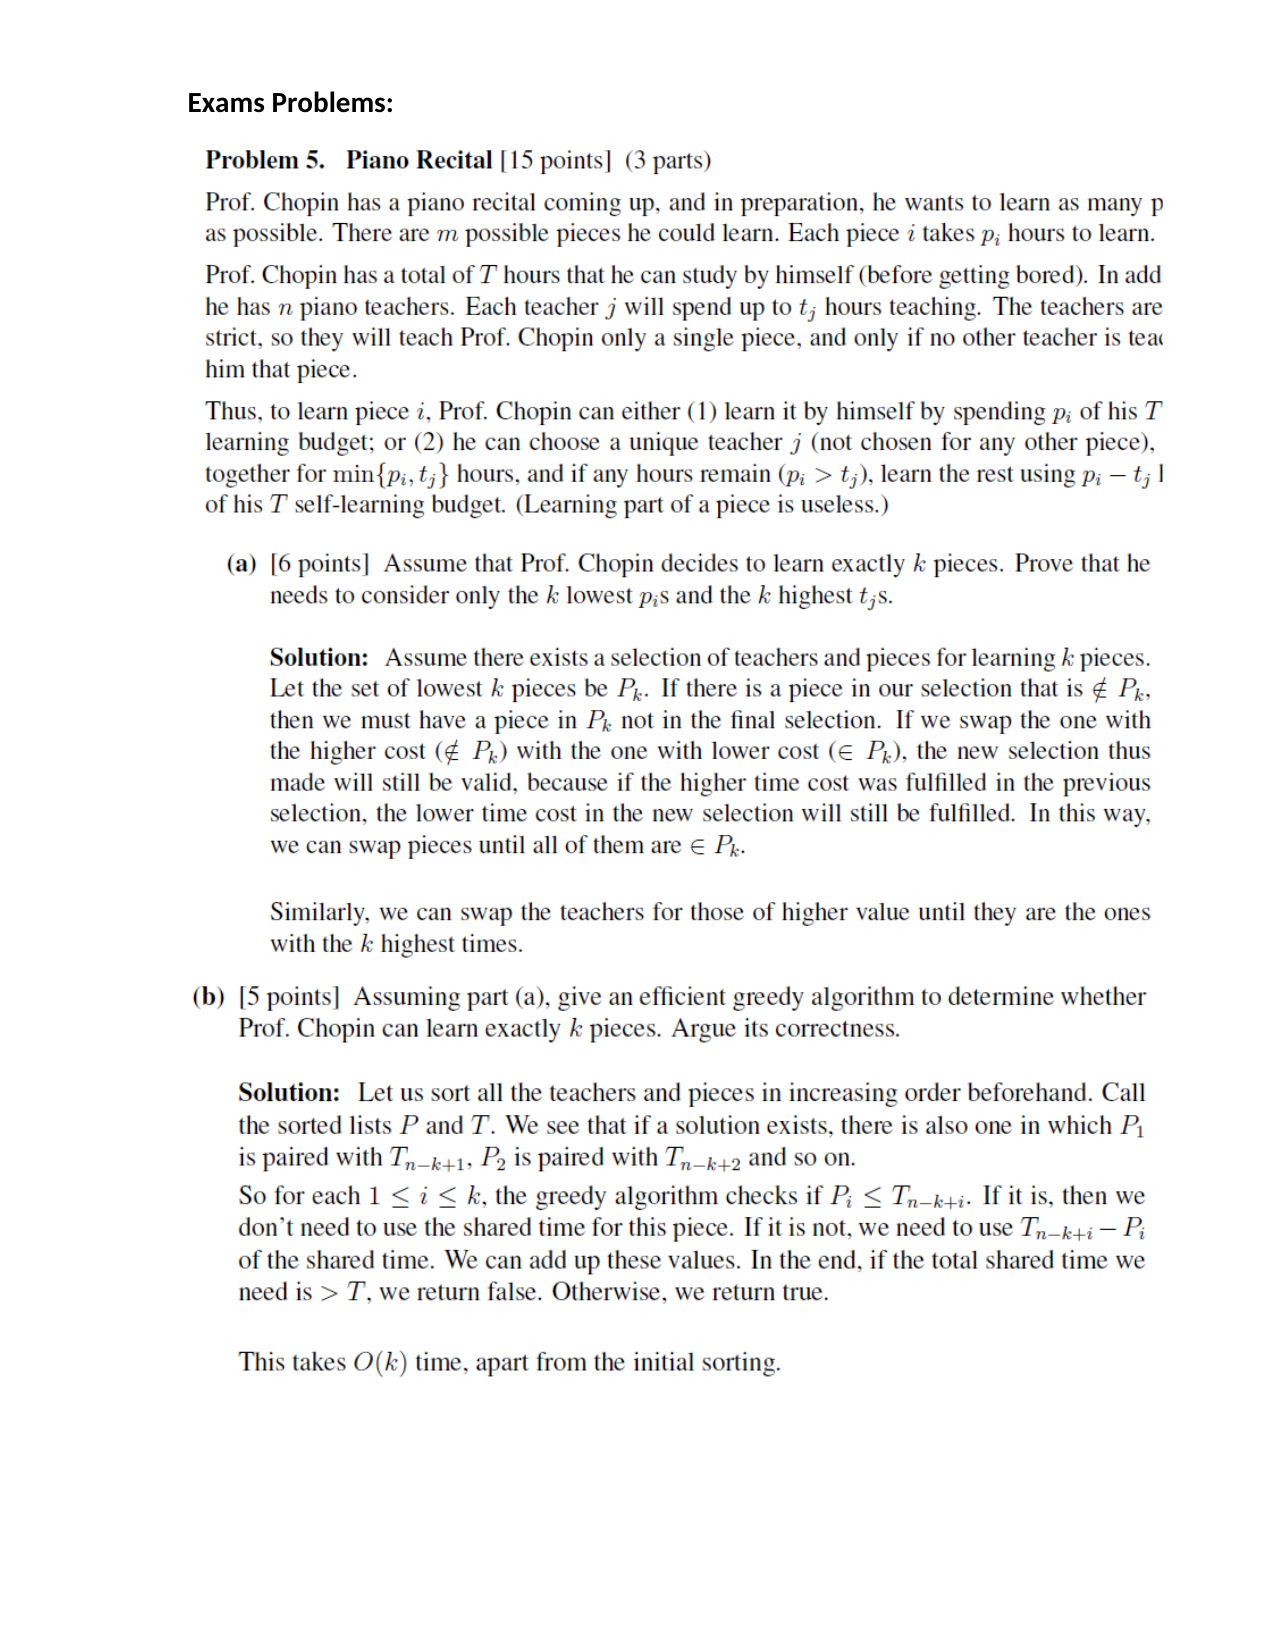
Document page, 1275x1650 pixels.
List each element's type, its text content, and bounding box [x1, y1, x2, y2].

text Exams Problems: [187, 84, 1125, 120]
picture [187, 139, 1163, 960]
picture [187, 978, 1163, 1380]
